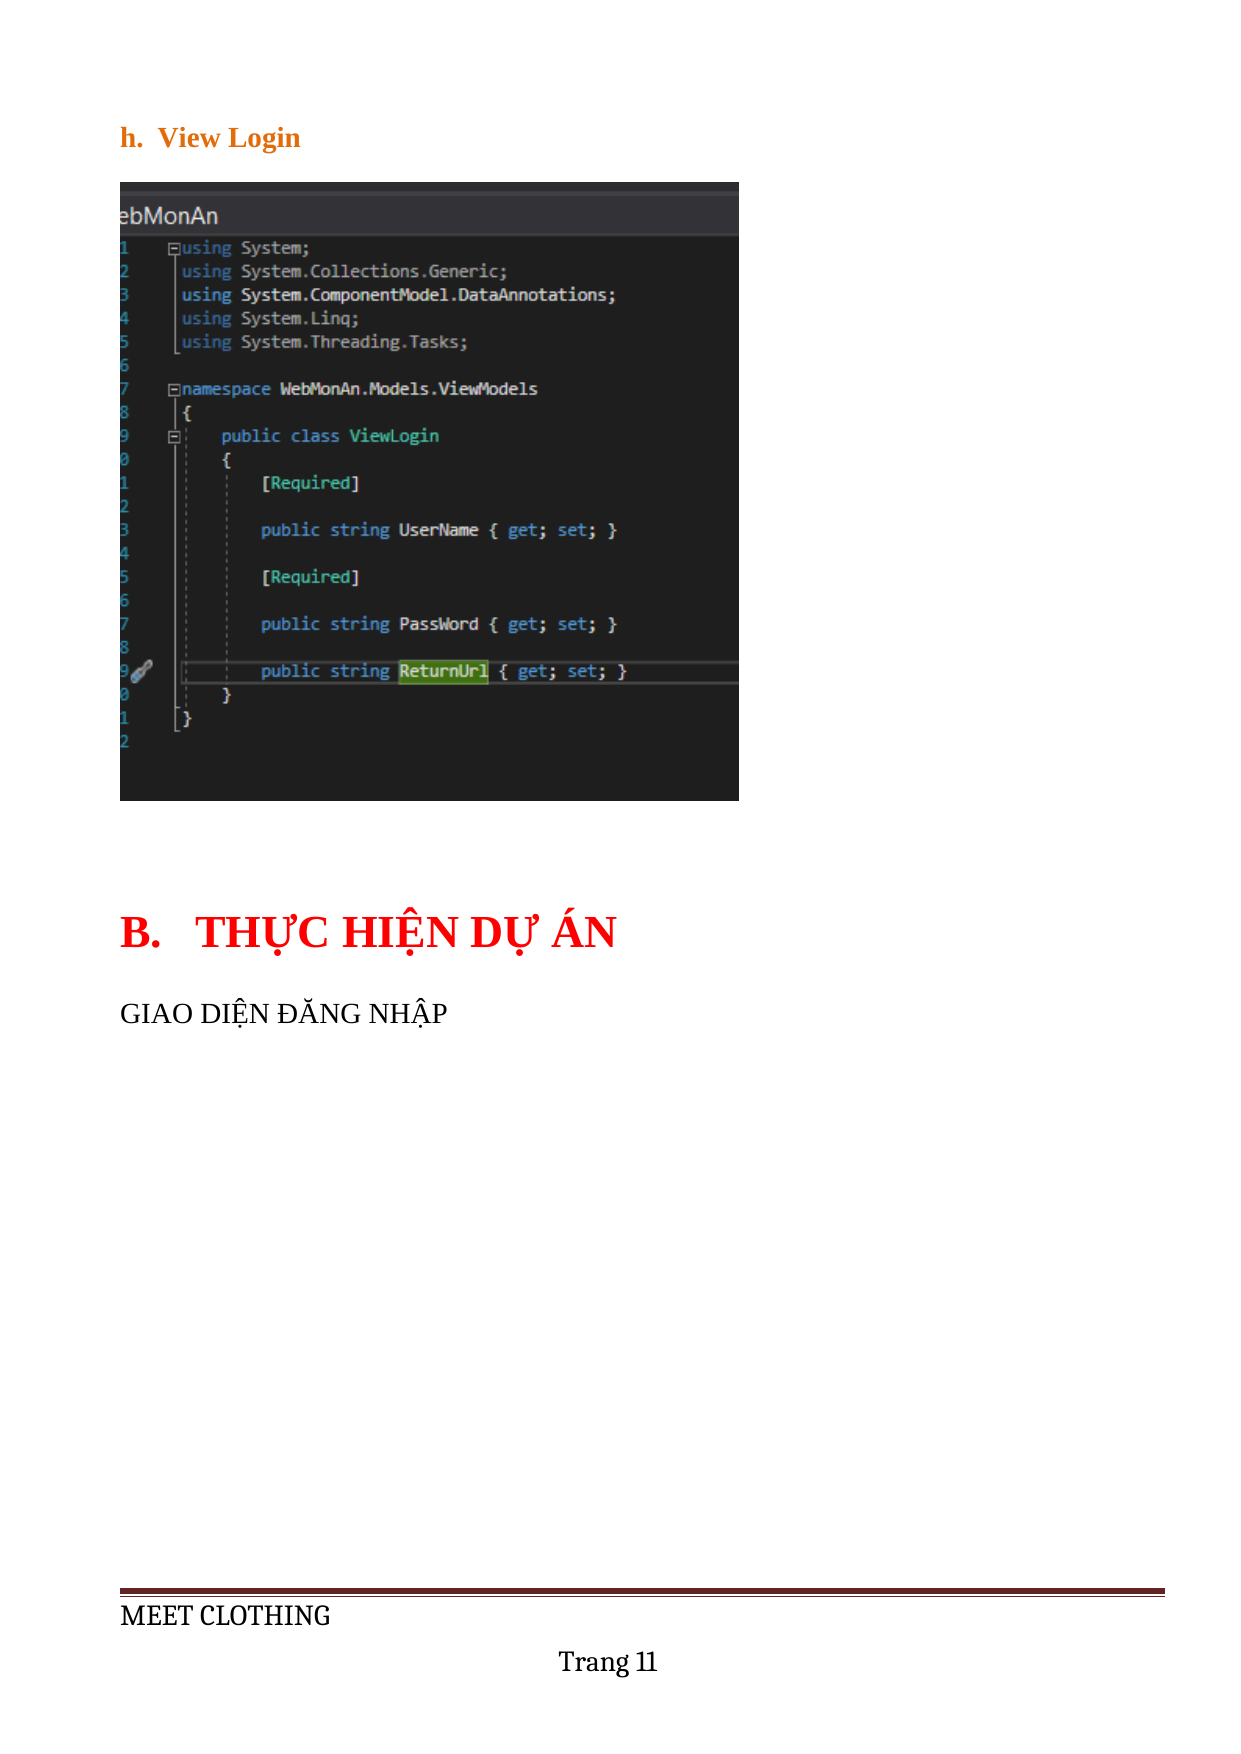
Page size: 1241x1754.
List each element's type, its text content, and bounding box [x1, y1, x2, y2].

picture [120, 182, 739, 801]
subtitle View Login [120, 120, 1165, 153]
text GIAO DIỆN ĐĂNG NHẬP [120, 996, 1165, 1030]
subtitle THỰC HIỆN DỰ ÁN [120, 905, 1165, 957]
